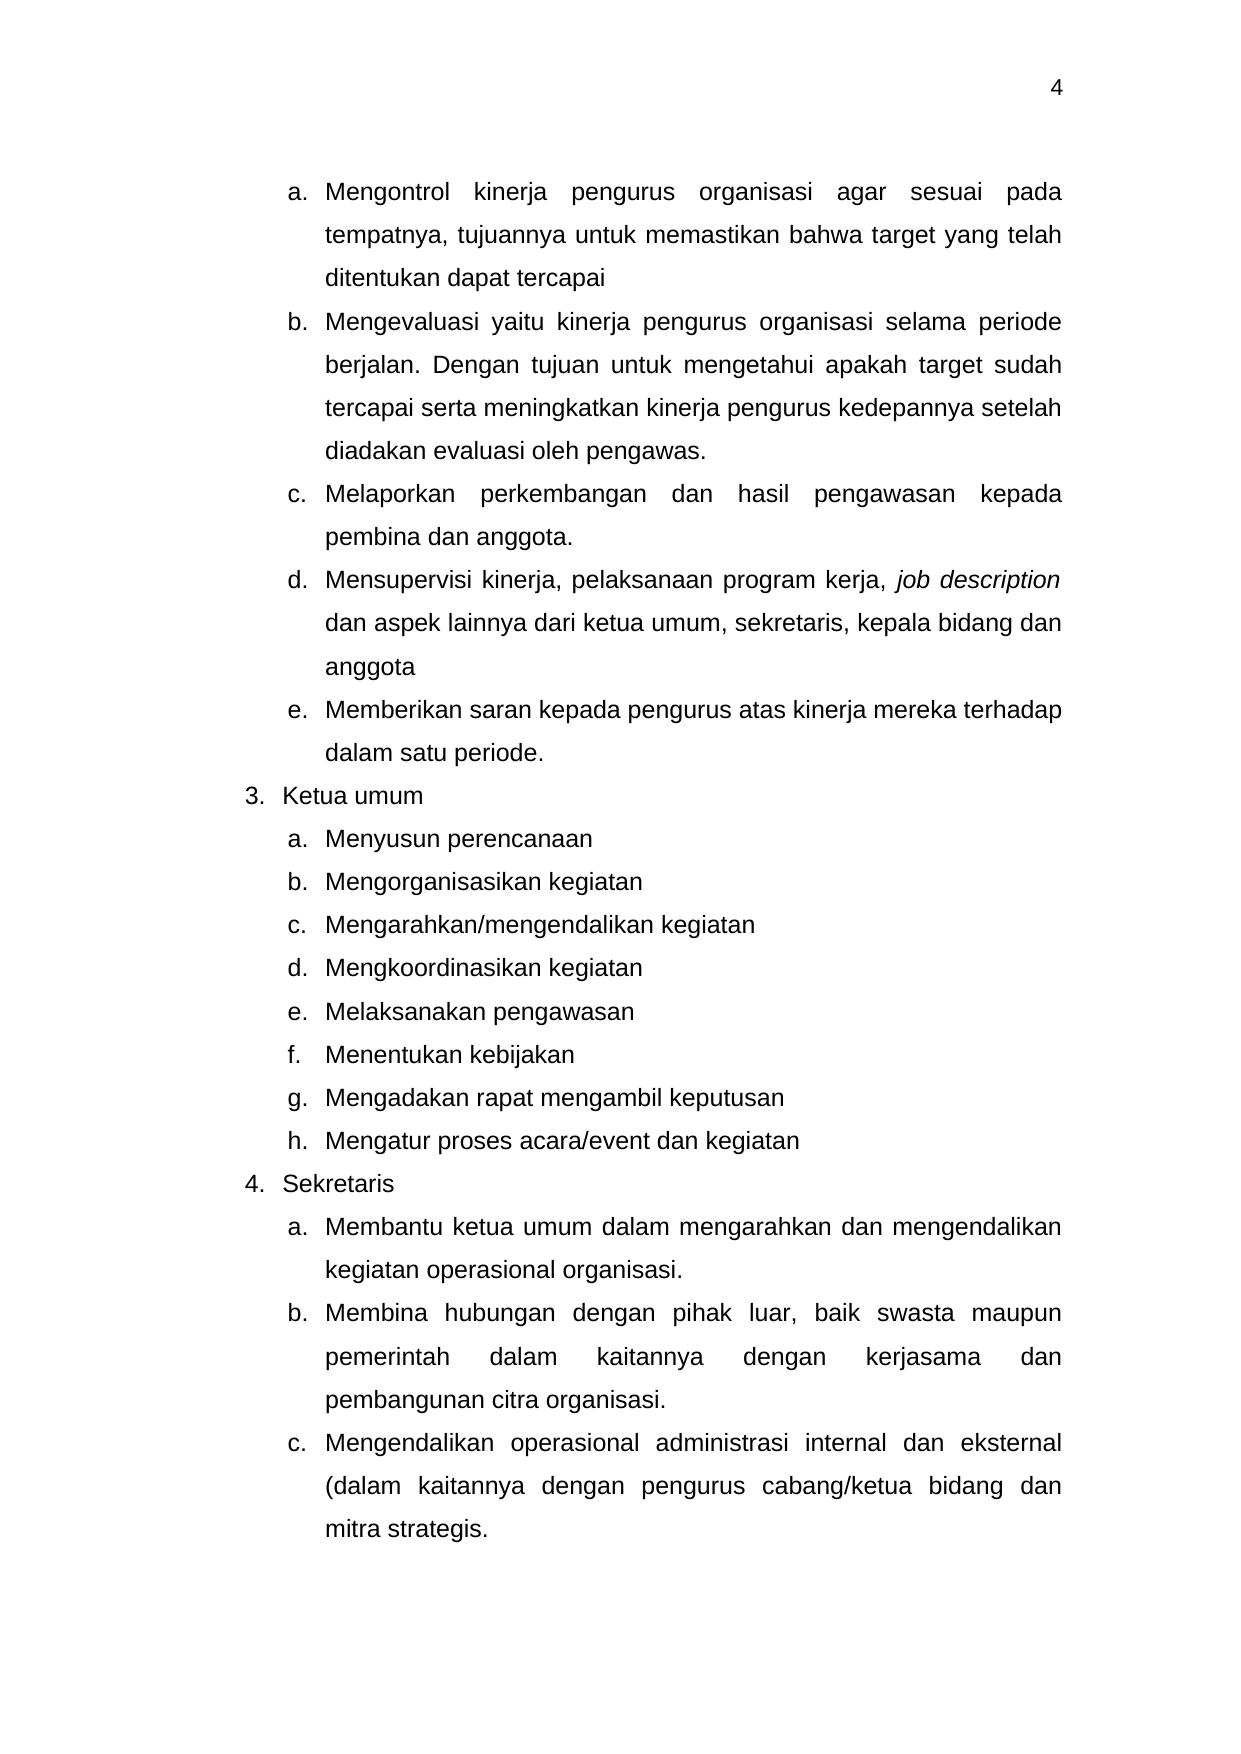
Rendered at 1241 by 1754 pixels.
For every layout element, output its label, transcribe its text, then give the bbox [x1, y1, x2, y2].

list Sekretaris [244, 1169, 1063, 1198]
list Mensupervisi kinerja, pelaksanaan program kerja, job description dan aspek lainnya dari ketua umum, sekretaris, kepala bidang dan anggota [287, 565, 1063, 680]
list Ketua umum [244, 781, 1063, 810]
list Mengontrol kinerja pengurus organisasi agar sesuai pada tempatnya, tujuannya untuk memastikan bahwa target yang telah ditentukan dapat tercapai [287, 177, 1063, 292]
list Menyusun perencanaan [287, 824, 1063, 853]
list Mengevaluasi yaitu kinerja pengurus organisasi selama periode berjalan. Dengan tujuan untuk mengetahui apakah target sudah tercapai serta meningkatkan kinerja pengurus kedepannya setelah diadakan evaluasi oleh pengawas. [287, 307, 1063, 465]
list Menentukan kebijakan [287, 1040, 1063, 1068]
list Memberikan saran kepada pengurus atas kinerja mereka terhadap dalam satu periode. [287, 695, 1063, 767]
list Mengadakan rapat mengambil keputusan [287, 1083, 1063, 1112]
list Membantu ketua umum dalam mengarahkan dan mengendalikan kegiatan operasional organisasi. [287, 1212, 1063, 1284]
list Mengarahkan/mengendalikan kegiatan [287, 910, 1063, 939]
list Mengorganisasikan kegiatan [287, 867, 1063, 896]
list Mengkoordinasikan kegiatan [287, 953, 1063, 982]
list Melaksanakan pengawasan [287, 997, 1063, 1025]
list Mengatur proses acara/event dan kegiatan [287, 1126, 1063, 1155]
list Mengendalikan operasional administrasi internal dan eksternal (dalam kaitannya dengan pengurus cabang/ketua bidang dan mitra strategis. [287, 1428, 1063, 1543]
list Melaporkan perkembangan dan hasil pengawasan kepada pembina dan anggota. [287, 479, 1063, 551]
list Membina hubungan dengan pihak luar, baik swasta maupun pemerintah dalam kaitannya dengan kerjasama dan pembangunan citra organisasi. [287, 1298, 1063, 1413]
